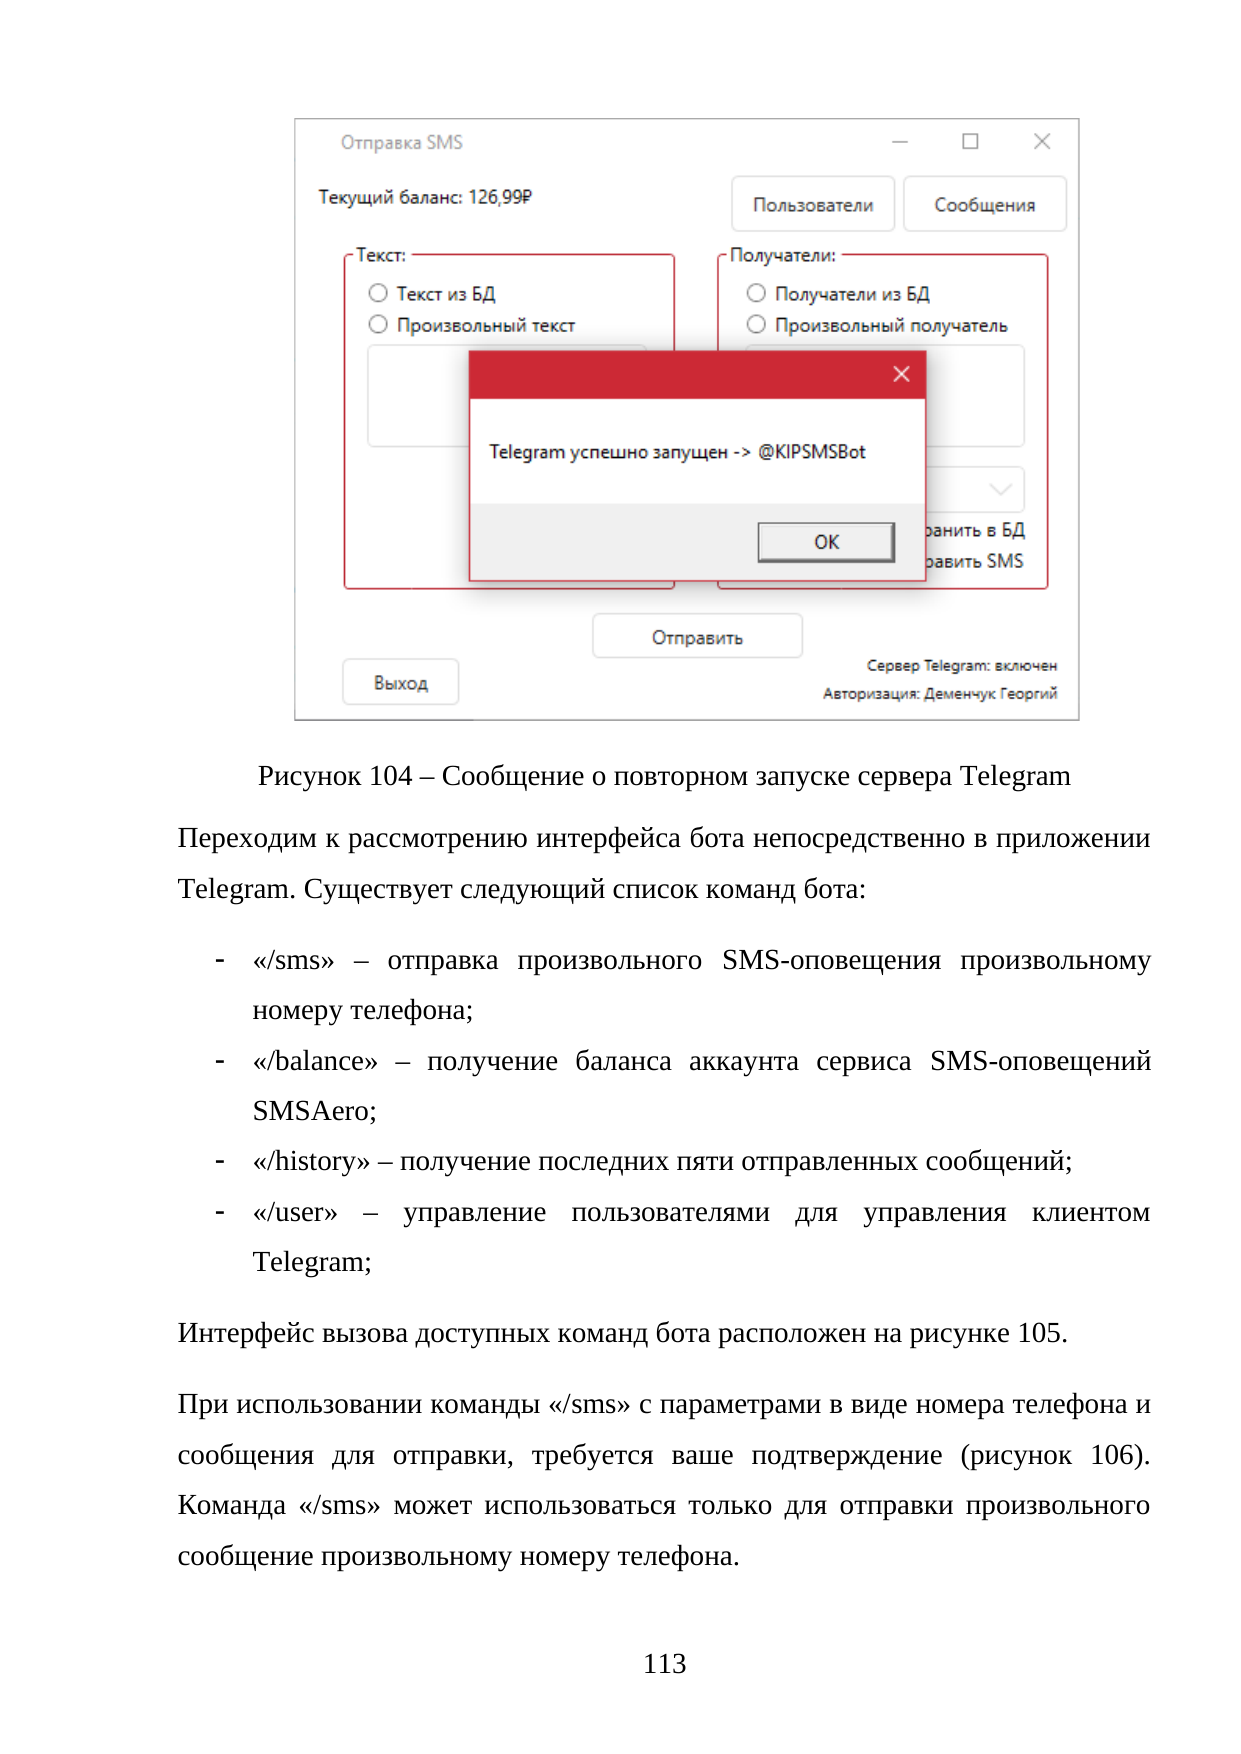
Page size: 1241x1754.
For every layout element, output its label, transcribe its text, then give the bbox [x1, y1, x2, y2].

text Интерфейс вызова доступных команд бота расположен на рисунке 105. [177, 1316, 1152, 1349]
list «/user» – управление пользователями для управления клиентом Telegram; [215, 1194, 1152, 1278]
text Переходим к рассмотрению интерфейса бота непосредственно в приложении Telegram. Существует следующий список команд бота: [177, 821, 1152, 904]
text При использовании команды «/sms» c параметрами в виде номера телефона и сообщения для отправки, требуется ваше подтверждение (рисунок 106). Команда «/sms» может использоваться только для отправки произвольного сообщение произвольному номеру телефона. [177, 1387, 1152, 1571]
list «/history» – получение последних пяти отправленных сообщений; [215, 1143, 1152, 1177]
list «/sms» – отправка произвольного SMS-оповещения произвольному номеру телефона; [215, 942, 1152, 1026]
picture [294, 118, 1080, 721]
text Рисунок 104 – Сообщение о повторном запуске сервера Telegram [177, 758, 1152, 791]
list «/balance» – получение баланса аккаунта сервиса SMS-оповещений SMSAero; [215, 1043, 1152, 1127]
